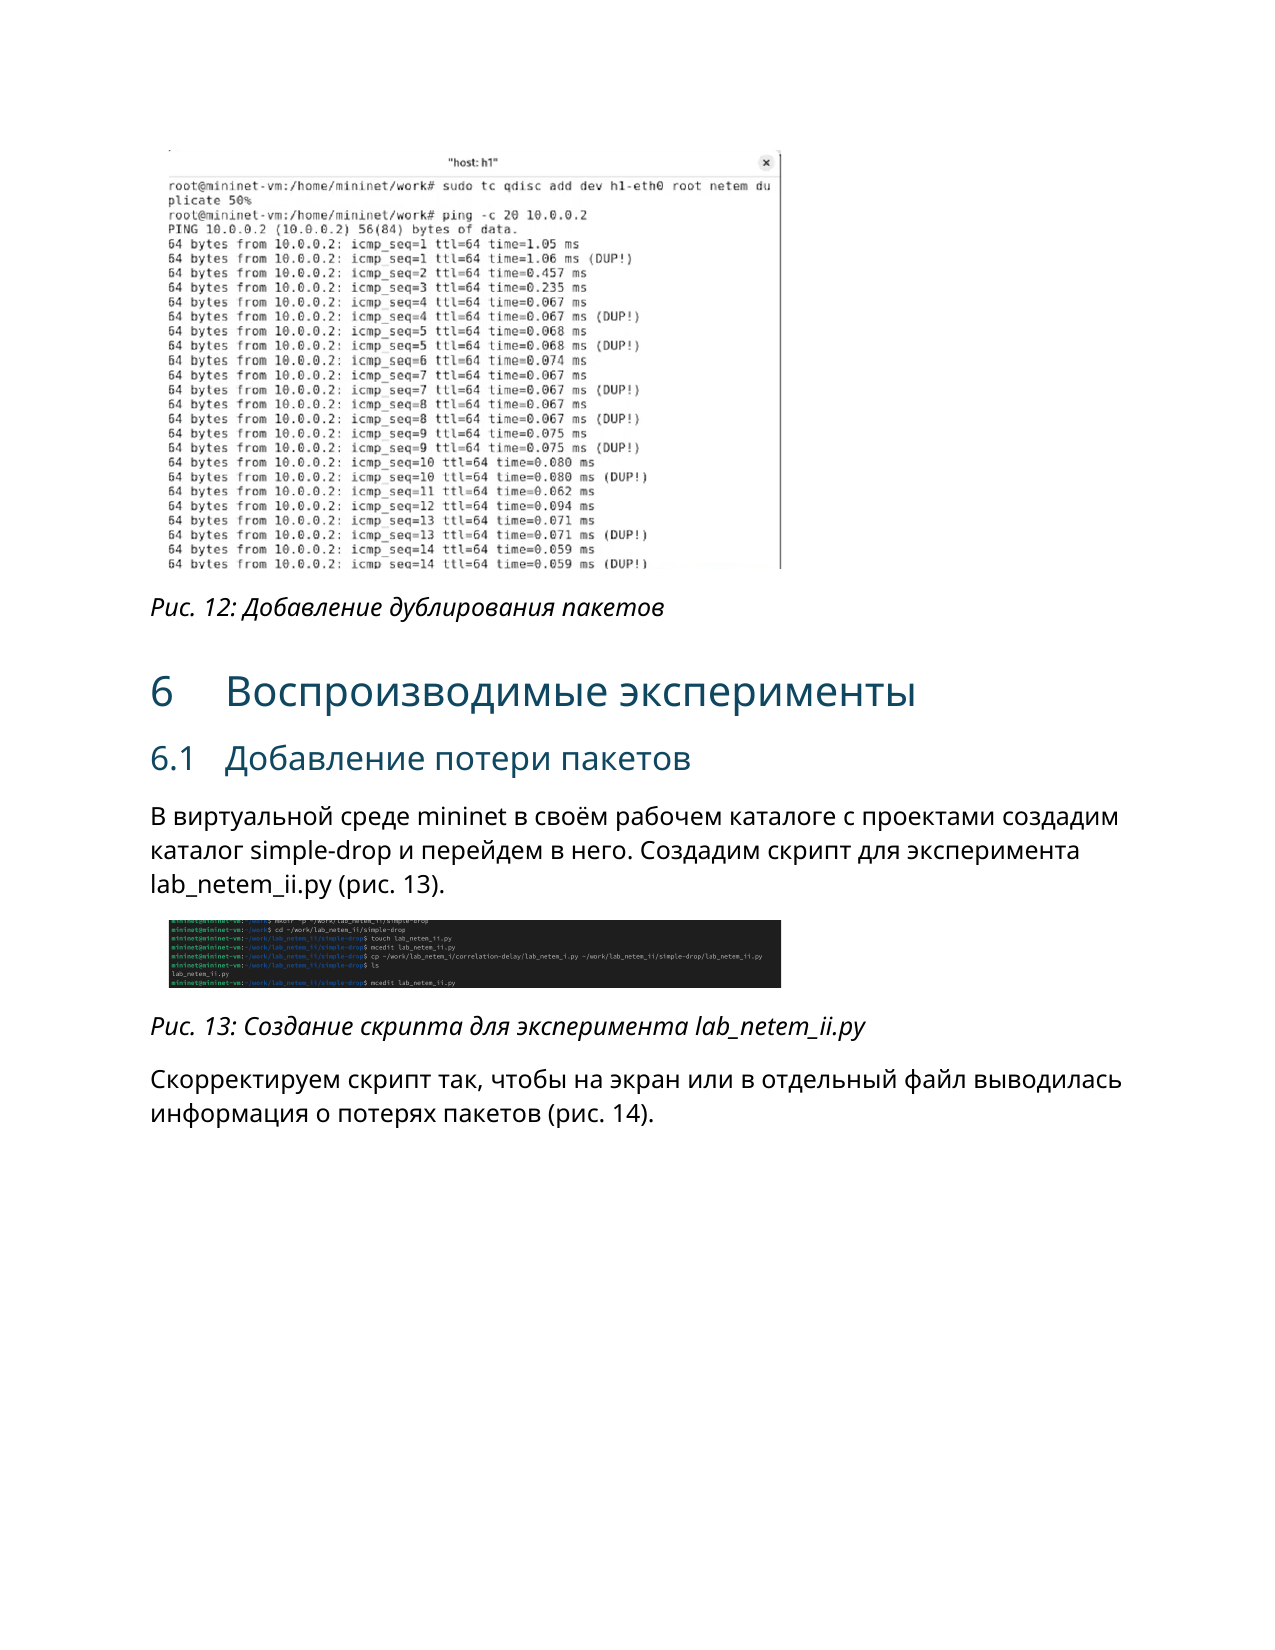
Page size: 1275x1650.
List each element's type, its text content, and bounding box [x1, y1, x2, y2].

text В виртуальной среде mininet в своём рабочем каталоге с проектами создадим каталог simple-drop и перейдем в него. Создадим скрипт для эксперимента lab_netem_ii.py (рис. 13). [150, 799, 1125, 901]
picture [168, 150, 782, 569]
text Рис. 12: Добавление дублирования пакетов [150, 590, 1125, 624]
text Скорректируем скрипт так, чтобы на экран или в отдельный файл выводилась информация о потерях пакетов (рис. 14). [150, 1062, 1125, 1130]
text Рис. 13: Создание скрипта для эксперимента lab_netem_ii.py [150, 1009, 1125, 1043]
subtitle 6.1 Добавление потери пакетов [150, 735, 1125, 780]
subtitle 6 Воспроизводимые эксперименты [150, 661, 1125, 718]
picture [168, 920, 782, 988]
